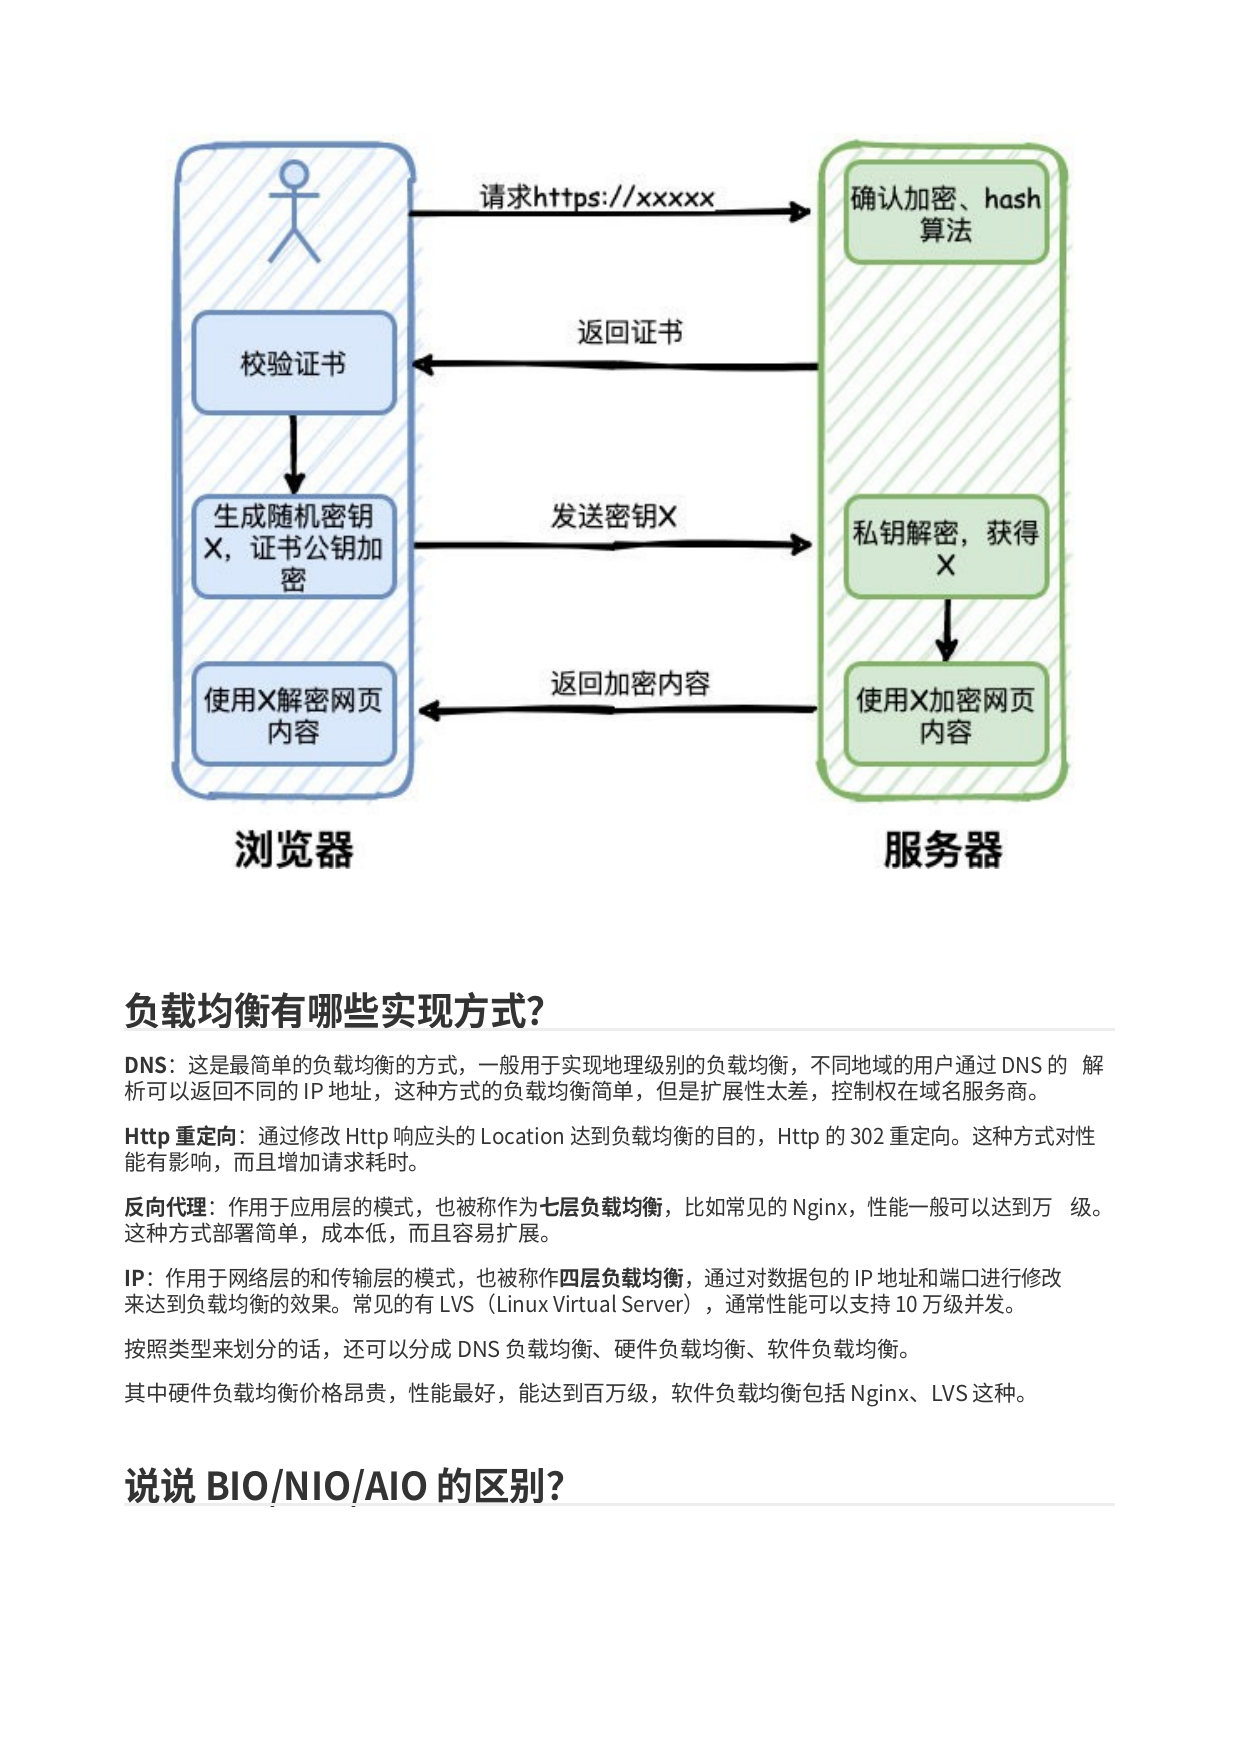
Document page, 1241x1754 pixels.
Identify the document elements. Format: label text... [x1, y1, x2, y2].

text DNS：这是最简单的负载均衡的⽅式，⼀般⽤于实现地理级别的负载均衡，不同地域的⽤户通过DNS的 解析可以返回不同的IP地址，这种⽅式的负载均衡简单，但是扩展性太差，控制权在域名服务商。 [124, 1052, 1104, 1106]
picture [165, 133, 1075, 869]
text IP：作⽤于⽹络层的和传输层的模式，也被称作四层负载均衡，通过对数据包的IP地址和端⼝进⾏修改 来达到负载均衡的效果。常⻅的有LVS（Linux Virtual Server），通常性能可以⽀持10万级并发。 [124, 1265, 1098, 1319]
text Http重定向：通过修改Http响应头的Location达到负载均衡的⽬的，Http的302重定向。这种⽅式对性能有影响，⽽且增加请求耗时。 [124, 1123, 1103, 1177]
text 其中硬件负载均衡价格昂贵，性能最好，能达到百万级，软件负载均衡包括Nginx、LVS这种。 [124, 1376, 1128, 1407]
text 按照类型来划分的话，还可以分成DNS负载均衡、硬件负载均衡、软件负载均衡。 [124, 1332, 1128, 1364]
text 反向代理：作⽤于应⽤层的模式，也被称作为七层负载均衡，⽐如常⻅的Nginx，性能⼀般可以达到万 级。这种⽅式部署简单，成本低，⽽且容易扩展。 [124, 1193, 1094, 1247]
text 说说BIO/NIO/AIO的区别？ [124, 1455, 1128, 1511]
subtitle 负载均衡有哪些实现⽅式？ [124, 971, 1128, 1039]
